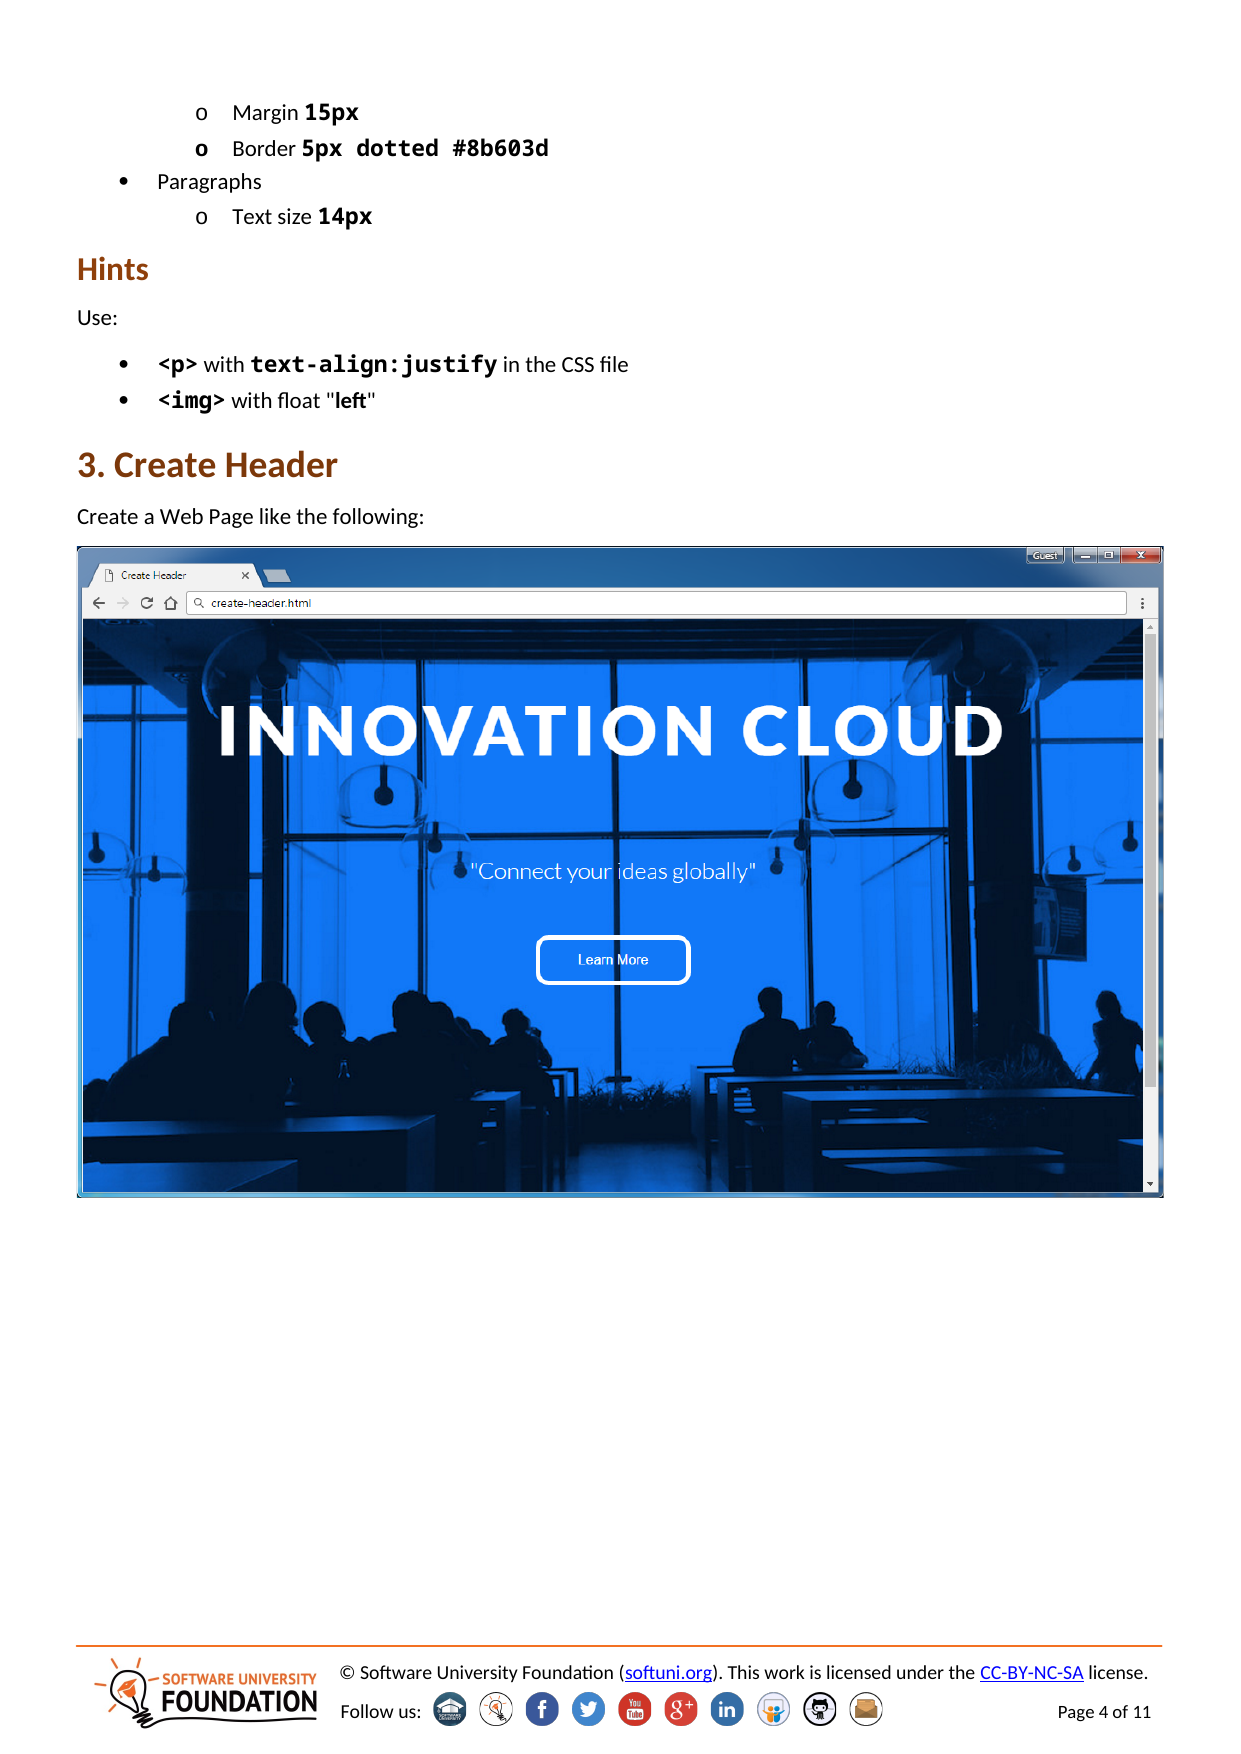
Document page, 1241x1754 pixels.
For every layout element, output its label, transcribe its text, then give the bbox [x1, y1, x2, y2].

list Paragraphs [119, 167, 1163, 196]
picture [757, 1692, 790, 1726]
picture [525, 1692, 559, 1726]
list <p> with text-align:justify in the CSS file [119, 348, 1163, 379]
picture [618, 1692, 652, 1726]
list <img> with float "left" [119, 384, 1163, 415]
list Text size 14px [194, 200, 1163, 231]
picture [433, 1692, 467, 1726]
picture [664, 1692, 698, 1726]
text Create a Web Page like the following: [77, 502, 1163, 530]
picture [803, 1692, 837, 1726]
picture [710, 1692, 744, 1726]
subtitle Create Header [77, 441, 1163, 487]
list Border 5px dotted #8b603d [194, 131, 1163, 163]
picture [849, 1692, 883, 1726]
subtitle Hints [77, 248, 1163, 289]
picture [93, 1656, 317, 1729]
picture [572, 1692, 605, 1726]
picture [479, 1692, 513, 1726]
text Use: [77, 303, 1163, 331]
list Margin 15px [194, 95, 1163, 127]
picture [76, 546, 1164, 1198]
